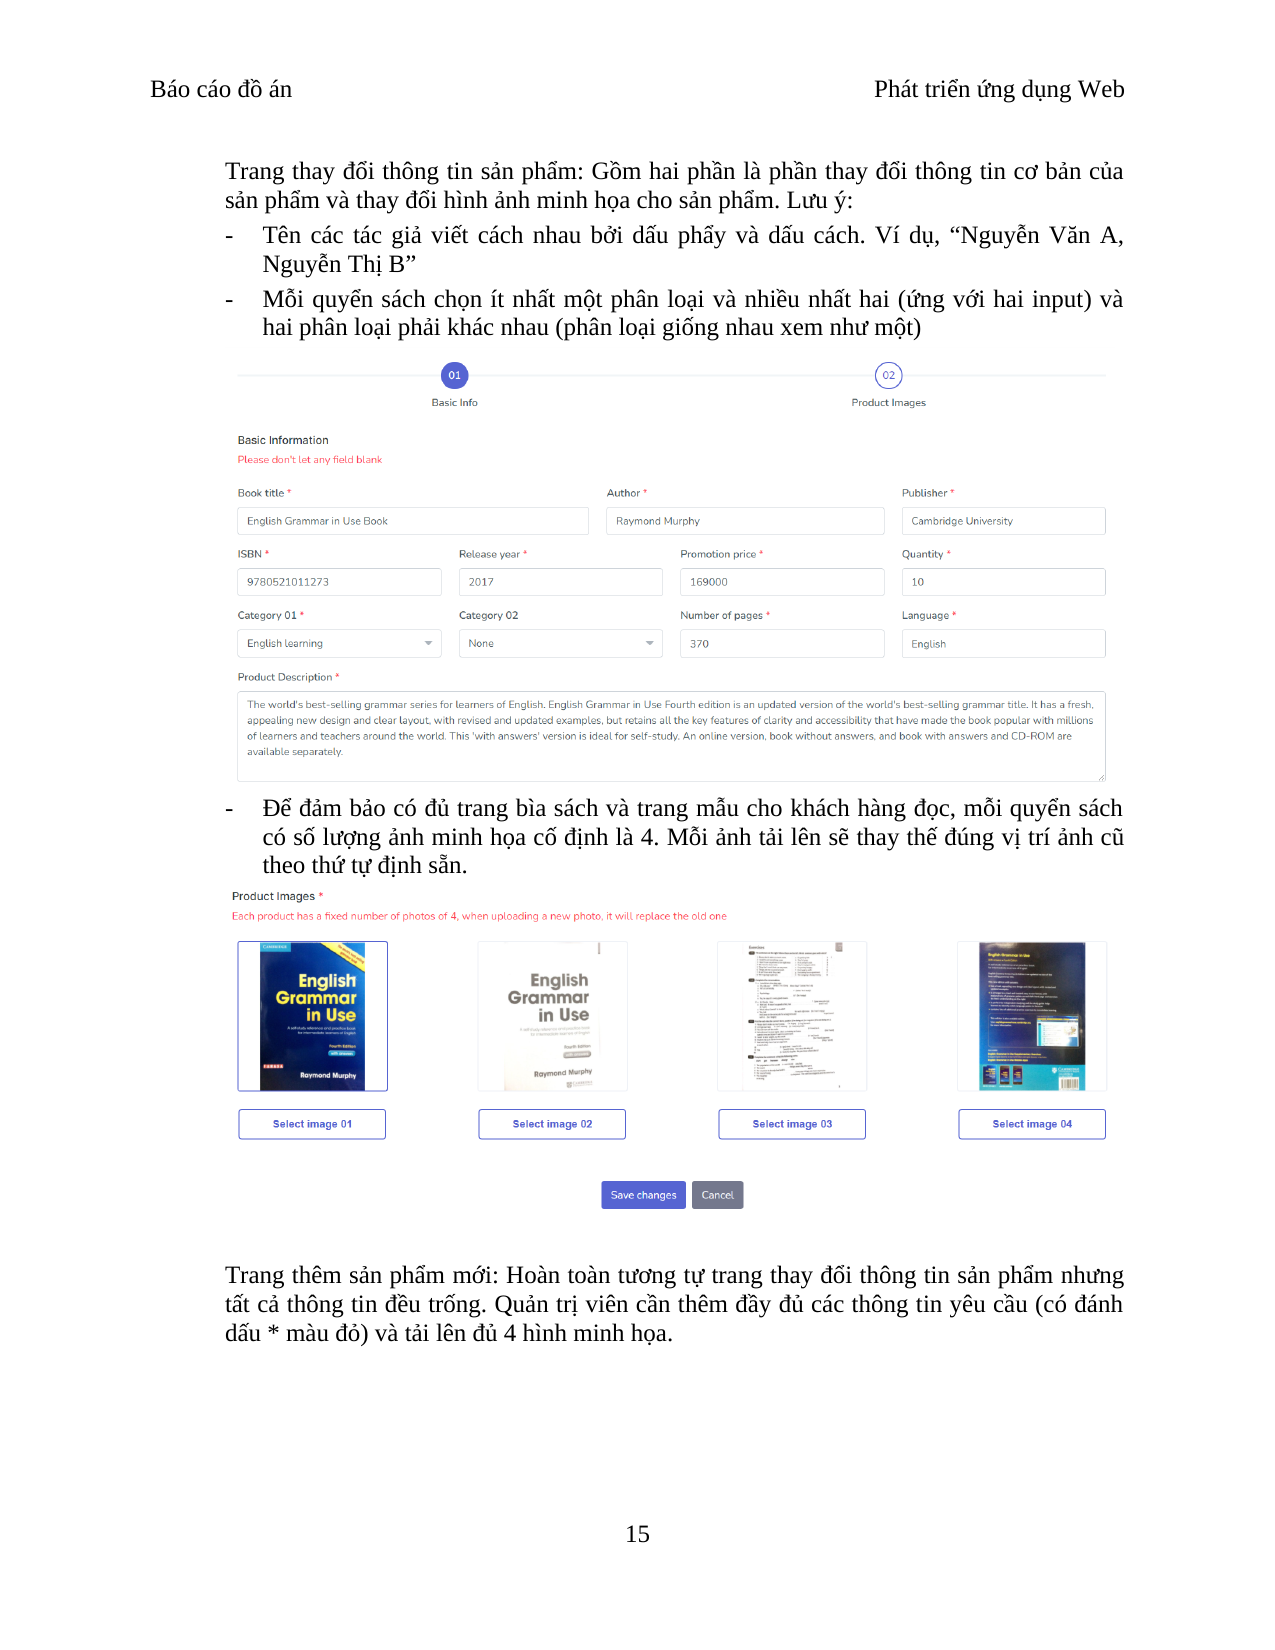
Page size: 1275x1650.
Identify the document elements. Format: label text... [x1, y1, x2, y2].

list Để đảm bảo có đủ trang bìa sách và trang mẫu cho khách hàng đọc, mỗi quyển sách có số lượng ảnh minh họa cố định là 4. Mỗi ảnh tải lên sẽ thay thế đúng vị trí ảnh cũ theo thứ tự định sẵn. [225, 793, 1125, 879]
picture [224, 347, 1116, 787]
picture [224, 885, 1119, 1219]
list Trang thêm sản phẩm mới: Hoàn toàn tương tự trang thay đổi thông tin sản phẩm nhưng tất cả thông tin đều trống. Quản trị viên cần thêm đầy đủ các thông tin yêu cầu (có đánh dấu * màu đỏ) và tải lên đủ 4 hình minh họa. [225, 1260, 1125, 1347]
list Mỗi quyển sách chọn ít nhất một phân loại và nhiều nhất hai (ứng với hai input) và hai phân loại phải khác nhau (phân loại giống nhau xem như một) [225, 284, 1125, 341]
list Trang thay đổi thông tin sản phẩm: Gồm hai phần là phần thay đổi thông tin cơ bản của sản phẩm và thay đổi hình ảnh minh họa cho sản phẩm. Lưu ý: [225, 156, 1125, 214]
list Tên các tác giả viết cách nhau bởi dấu phẩy và dấu cách. Ví dụ, “Nguyễn Văn A, Nguyễn Thị B” [225, 220, 1125, 277]
